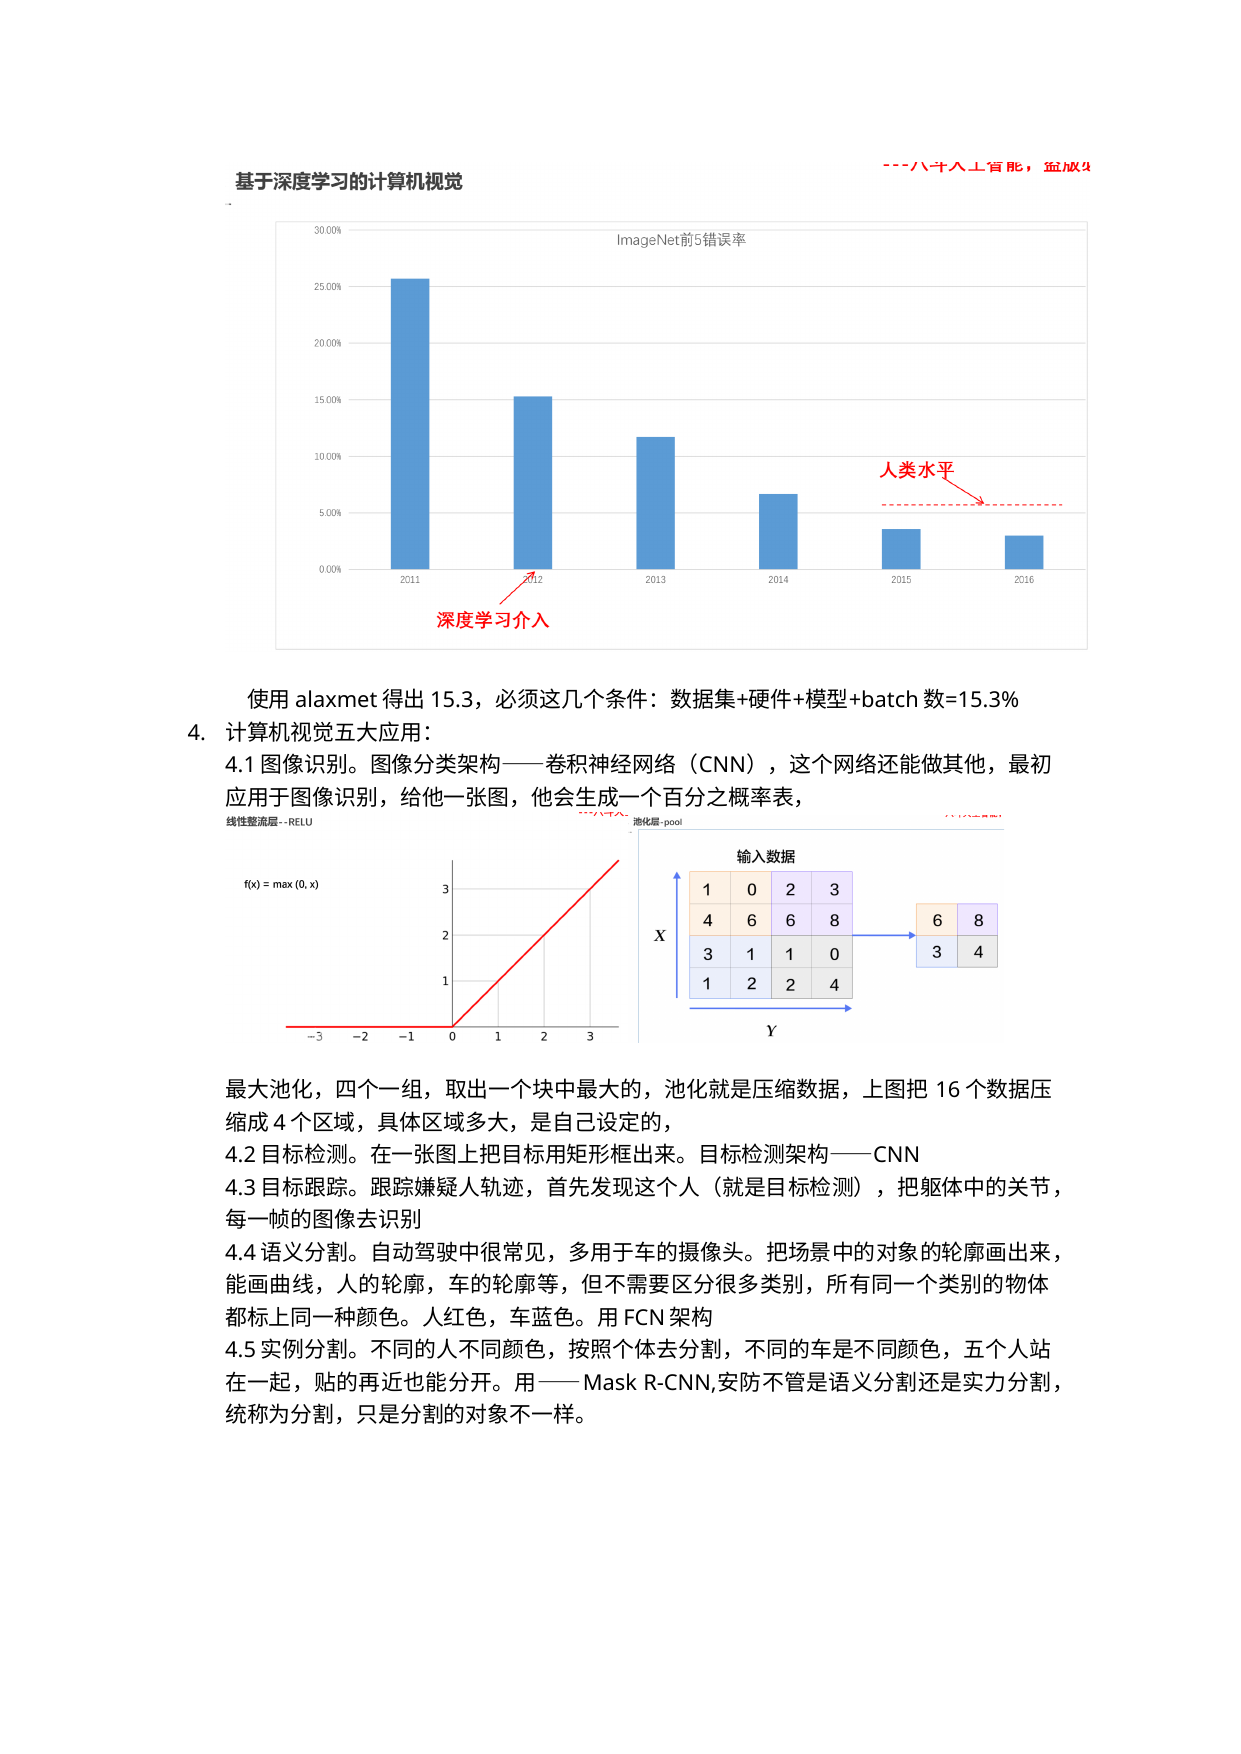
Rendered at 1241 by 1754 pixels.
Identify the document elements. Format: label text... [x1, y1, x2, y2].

list 4.1图像识别。图像分类架构——卷积神经网络（CNN），这个网络还能做其他，最初应用于图像识别，给他一张图，他会生成一个百分之概率表， [225, 747, 1053, 812]
list 计算机视觉五大应用： [187, 714, 1053, 747]
list 4.4语义分割。自动驾驶中很常见，多用于车的摄像头。把场景中的对象的轮廓画出来，能画曲线，人的轮廓，车的轮廓等，但不需要区分很多类别，所有同一个类别的物体都标上同一种颜色。人红色，车蓝色。用FCN架构 [225, 1234, 1053, 1332]
list 最大池化，四个一组，取出一个块中最大的，池化就是压缩数据，上图把16个数据压缩成4个区域，具体区域多大，是自己设定的， [225, 1072, 1053, 1137]
picture [225, 812, 1005, 1043]
list 4.5实例分割。不同的人不同颜色，按照个体去分割，不同的车是不同颜色，五个人站在一起，贴的再近也能分开。用——Mask R-CNN,安防不管是语义分割还是实力分割，统称为分割，只是分割的对象不一样。 [225, 1332, 1053, 1429]
list 4.2目标检测。在一张图上把目标用矩形框出来。目标检测架构——CNN [225, 1137, 1053, 1169]
list 4.3目标跟踪。跟踪嫌疑人轨迹，首先发现这个人（就是目标检测），把躯体中的关节，每一帧的图像去识别 [225, 1169, 1053, 1234]
list 使用alaxmet得出15.3，必须这几个条件：数据集+硬件+模型+batch数=15.3% [225, 682, 1053, 714]
picture [225, 162, 1091, 652]
